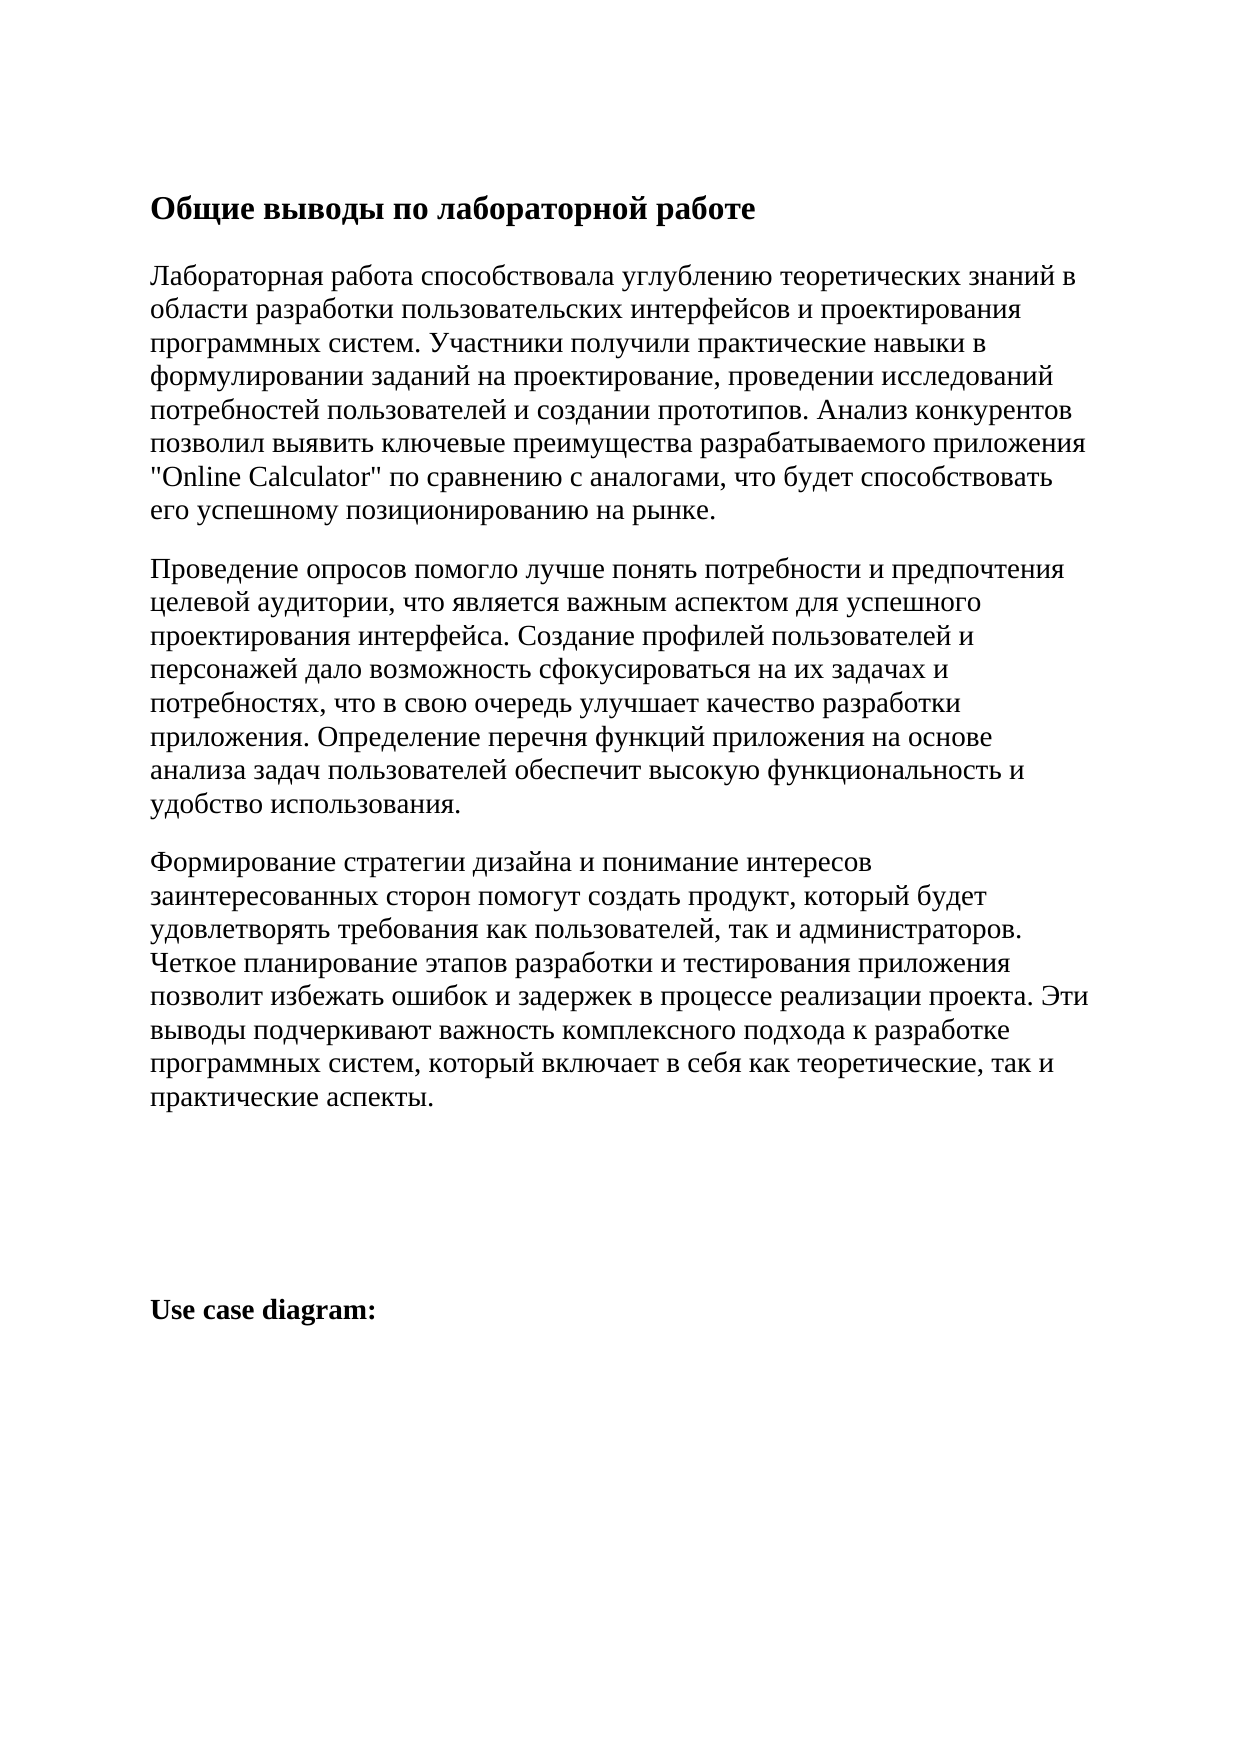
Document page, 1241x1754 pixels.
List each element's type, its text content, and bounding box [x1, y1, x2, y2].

text Формирование стратегии дизайна и понимание интересов заинтересованных сторон помогут создать продукт, который будет удовлетворять требования как пользователей, так и администраторов. Четкое планирование этапов разработки и тестирования приложения позволит избежать ошибок и задержек в процессе реализации проекта. Эти выводы подчеркивают важность комплексного подхода к разработке программных систем, который включает в себя как теоретические, так и практические аспекты. [150, 844, 1090, 1113]
text Use case diagram: [150, 1292, 1090, 1325]
text Общие выводы по лабораторной работе [150, 188, 1090, 227]
text Проведение опросов помогло лучше понять потребности и предпочтения целевой аудитории, что является важным аспектом для успешного проектирования интерфейса. Создание профилей пользователей и персонажей дало возможность сфокусироваться на их задачах и потребностях, что в свою очередь улучшает качество разработки приложения. Определение перечня функций приложения на основе анализа задач пользователей обеспечит высокую функциональность и удобство использования. [150, 551, 1090, 819]
text Лабораторная работа способствовала углублению теоретических знаний в области разработки пользовательских интерфейсов и проектирования программных систем. Участники получили практические навыки в формулировании заданий на проектирование, проведении исследований потребностей пользователей и создании прототипов. Анализ конкурентов позволил выявить ключевые преимущества разрабатываемого приложения "Online Calculator" по сравнению с аналогами, что будет способствовать его успешному позиционированию на рынке. [150, 258, 1090, 526]
